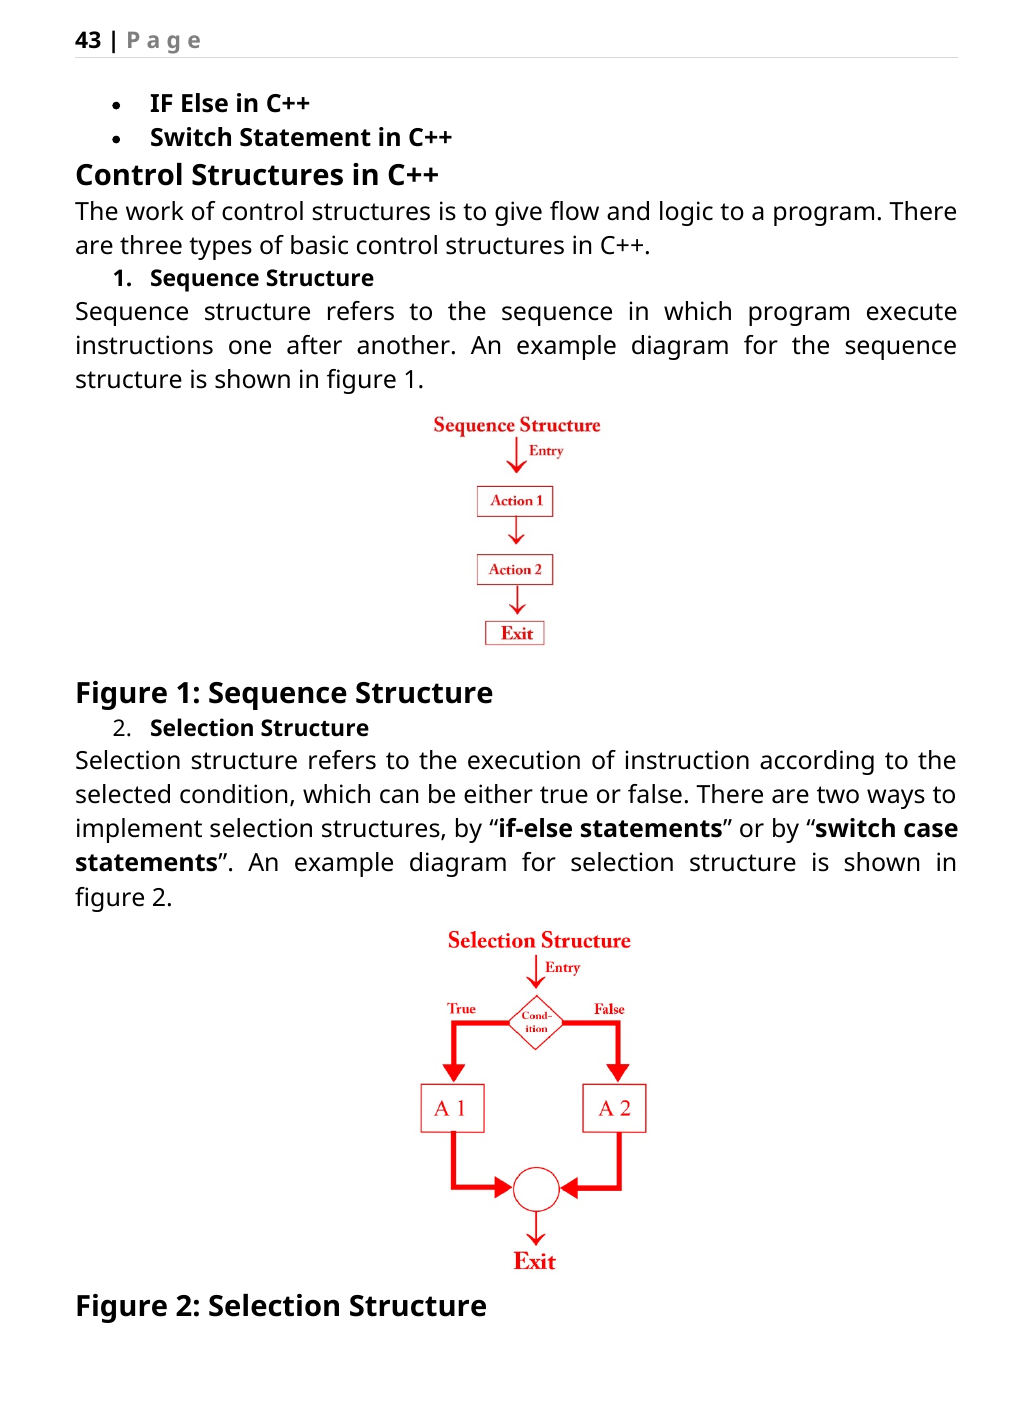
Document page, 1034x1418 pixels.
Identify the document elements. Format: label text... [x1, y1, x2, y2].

list IF Else in C++ [112, 86, 958, 120]
text Sequence structure refers to the sequence in which program execute instructions one after another. An example diagram for the sequence structure is shown in figure 1. [75, 293, 958, 395]
text Figure 1: Sequence Structure [75, 672, 958, 712]
picture [347, 913, 719, 1285]
subtitle Sequence Structure [112, 262, 958, 293]
list Switch Statement in C++ [112, 120, 958, 154]
text Selection structure refers to the execution of instruction according to the selected condition, which can be either true or false. There are two ways to implement selection structures, by “if-else statements” or by “switch case statements”. An example diagram for selection structure is shown in figure 2. [75, 743, 958, 913]
text The work of control structures is to give flow and logic to a program. There are three types of basic control structures in C++. [75, 194, 958, 262]
text Figure 2: Selection Structure [75, 1285, 958, 1325]
subtitle Control Structures in C++ [75, 154, 958, 194]
picture [378, 395, 655, 672]
subtitle Selection Structure [112, 712, 958, 743]
